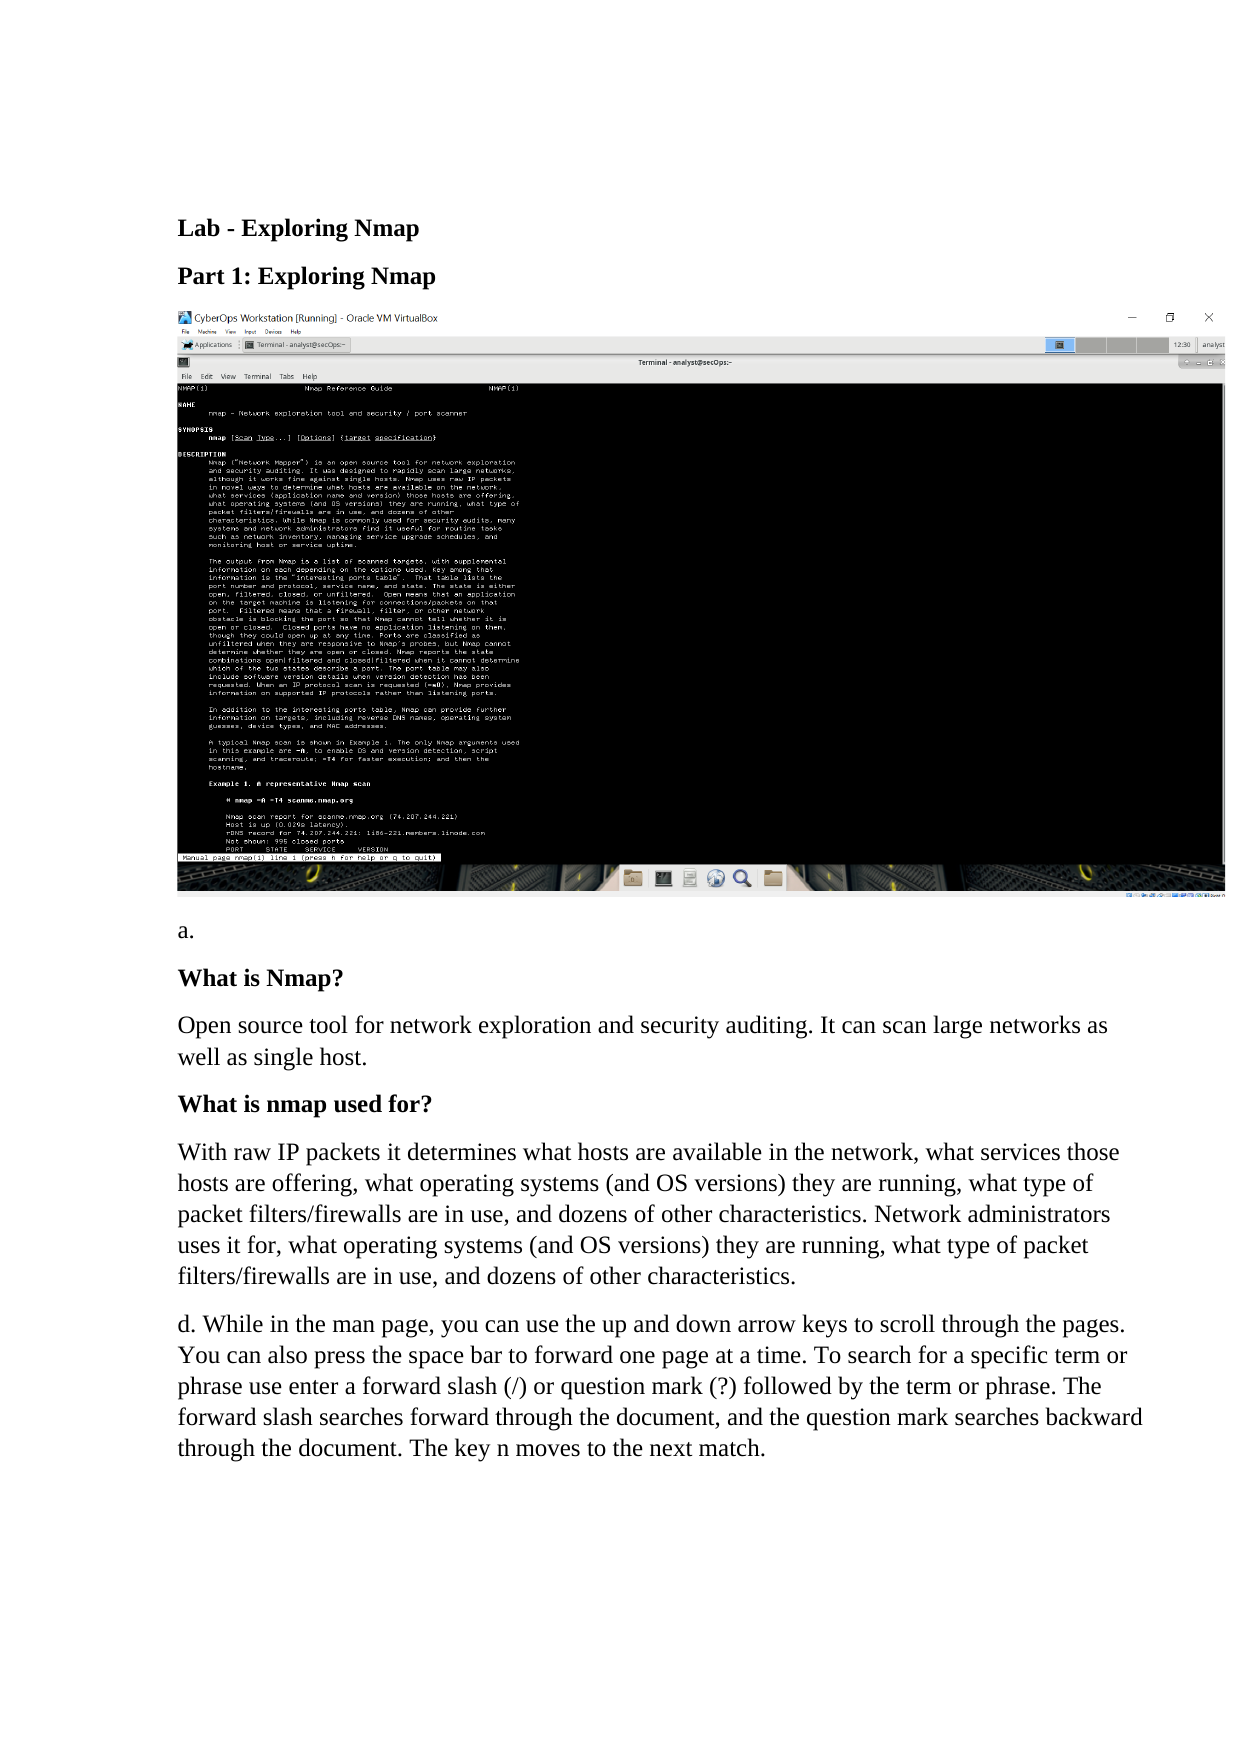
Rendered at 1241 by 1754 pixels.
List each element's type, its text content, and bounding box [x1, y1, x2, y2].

text What is nmap used for? [177, 1089, 1152, 1118]
text Part 1: Exploring Nmap [177, 261, 1152, 290]
text a. [177, 915, 1152, 944]
text Open source tool for network exploration and security auditing. It can scan large networks as well as single host. [177, 1011, 1152, 1070]
text What is Nmap? [177, 963, 1152, 992]
text Lab - Exploring Nmap [177, 213, 1152, 242]
text d. While in the man page, you can use the up and down arrow keys to scroll through the pages. You can also press the space bar to forward one page at a time. To search for a specific term or phrase use enter a forward slash (/) or question mark (?) followed by the term or phrase. The forward slash searches forward through the document, and the question mark searches backward through the document. The key n moves to the next match. [177, 1309, 1152, 1462]
text With raw IP packets it determines what hosts are available in the network, what services those hosts are offering, what operating systems (and OS versions) they are running, what type of packet filters/firewalls are in use, and dozens of other characteristics. Network administrators uses it for, what operating systems (and OS versions) they are running, what type of packet filters/firewalls are in use, and dozens of other characteristics. [177, 1137, 1152, 1290]
picture [177, 308, 1226, 897]
